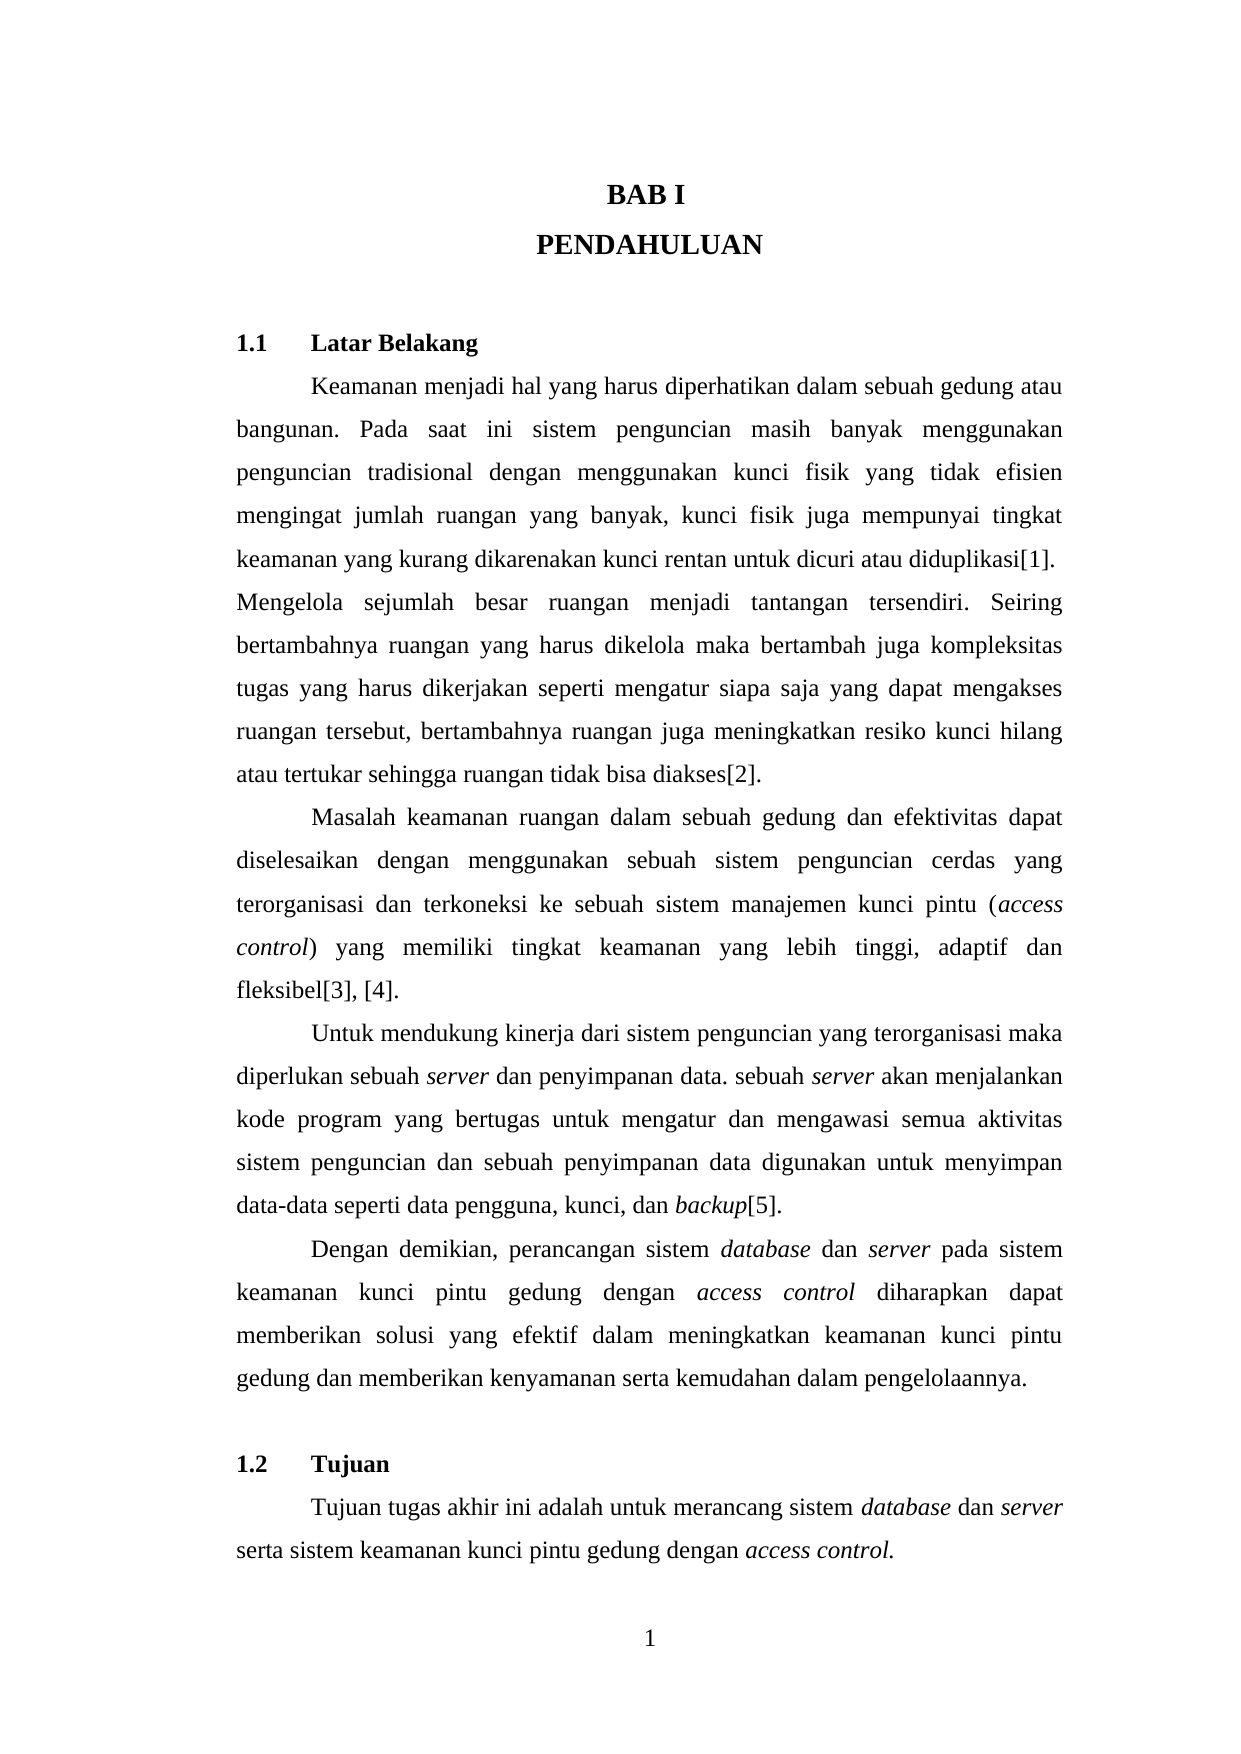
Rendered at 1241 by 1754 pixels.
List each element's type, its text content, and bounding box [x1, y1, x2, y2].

text Tujuan tugas akhir ini adalah untuk merancang sistem database dan server serta sistem keamanan kunci pintu gedung dengan access control. [236, 1492, 1063, 1564]
text Tujuan [236, 1449, 1063, 1478]
text Masalah keamanan ruangan dalam sebuah gedung dan efektivitas dapat diselesaikan dengan menggunakan sebuah sistem penguncian cerdas yang terorganisasi dan terkoneksi ke sebuah sistem manajemen kunci pintu (access control) yang memiliki tingkat keamanan yang lebih tinggi, adaptif dan fleksibel[3], [4]. [236, 802, 1063, 1004]
subtitle BAB I PENDAHULUAN [236, 177, 1063, 261]
text Dengan demikian, perancangan sistem database dan server pada sistem keamanan kunci pintu gedung dengan access control diharapkan dapat memberikan solusi yang efektif dalam meningkatkan keamanan kunci pintu gedung dan memberikan kenyamanan serta kemudahan dalam pengelolaannya. [236, 1234, 1063, 1392]
text Untuk mendukung kinerja dari sistem penguncian yang terorganisasi maka diperlukan sebuah server dan penyimpanan data. sebuah server akan menjalankan kode program yang bertugas untuk mengatur dan mengawasi semua aktivitas sistem penguncian dan sebuah penyimpanan data digunakan untuk menyimpan data-data seperti data pengguna, kunci, dan backup[5]. [236, 1018, 1063, 1219]
text Keamanan menjadi hal yang harus diperhatikan dalam sebuah gedung atau bangunan. Pada saat ini sistem penguncian masih banyak menggunakan penguncian tradisional dengan menggunakan kunci fisik yang tidak efisien mengingat jumlah ruangan yang banyak, kunci fisik juga mempunyai tingkat keamanan yang kurang dikarenakan kunci rentan untuk dicuri atau diduplikasi[1]. [236, 371, 1063, 572]
text Mengelola sejumlah besar ruangan menjadi tantangan tersendiri. Seiring bertambahnya ruangan yang harus dikelola maka bertambah juga kompleksitas tugas yang harus dikerjakan seperti mengatur siapa saja yang dapat mengakses ruangan tersebut, bertambahnya ruangan juga meningkatkan resiko kunci hilang atau tertukar sehingga ruangan tidak bisa diakses[2]. [236, 587, 1063, 788]
text Latar Belakang [236, 328, 1063, 357]
